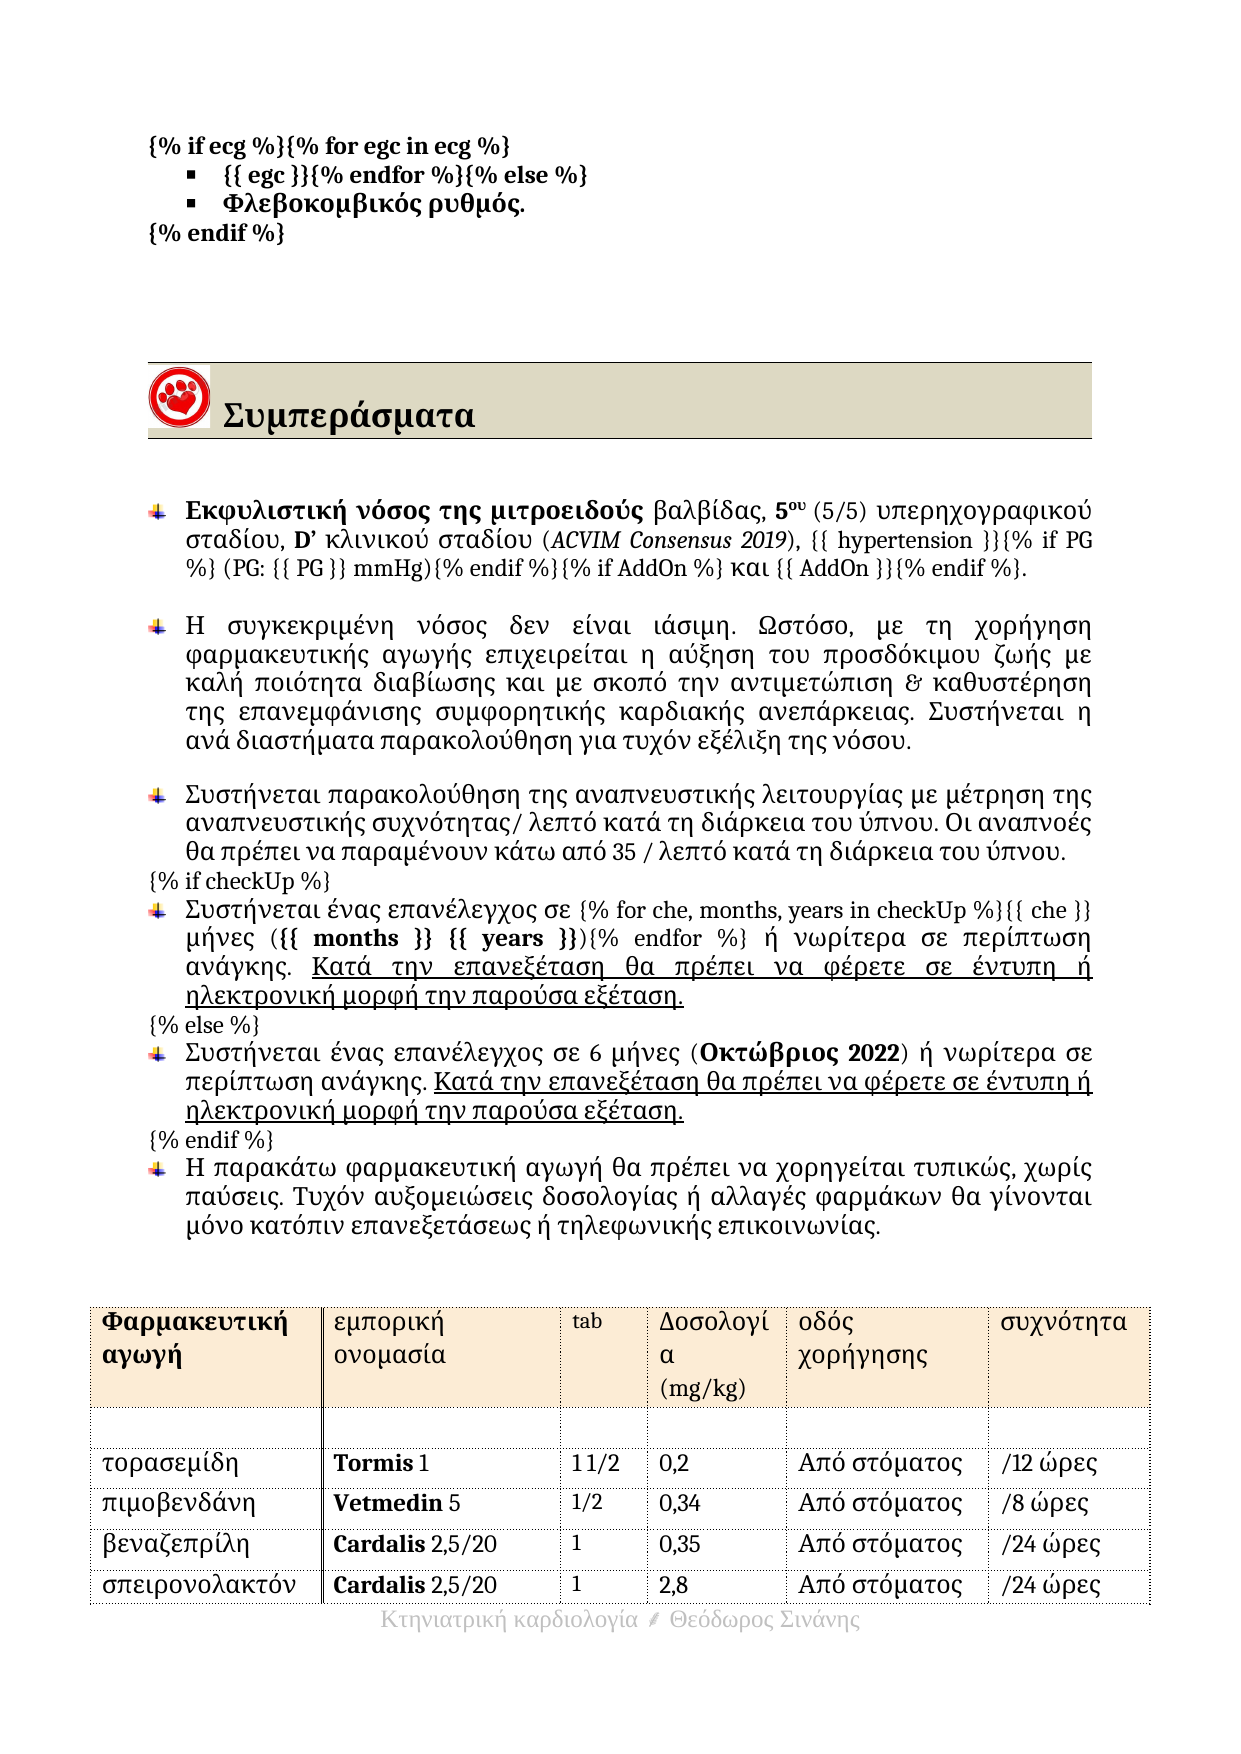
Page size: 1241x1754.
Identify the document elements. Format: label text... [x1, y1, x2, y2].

table_cell 1/2 [561, 1488, 648, 1529]
table_cell [324, 1407, 561, 1447]
table_cell Από στόματος [787, 1488, 989, 1529]
picture [148, 502, 166, 520]
table_cell [989, 1407, 1150, 1447]
table_cell 0,35 [648, 1529, 787, 1569]
table_cell Tormis 1 [324, 1448, 561, 1488]
table_cell [787, 1407, 989, 1447]
table_cell Vetmedin 5 [324, 1488, 561, 1529]
list Συστήνεται παρακολούθηση της αναπνευστικής λειτουργίας με μέτρηση της αναπνευστικής συχνότητας/ λεπτό κατά τη διάρκεια του ύπνου. Οι αναπνοές θα πρέπει να παραμένουν κάτω από 35 / λεπτό κατά τη διάρκεια του ύπνου. [148, 781, 1092, 867]
table_cell [90, 1407, 321, 1447]
table_header εμπορική ονομασία [324, 1307, 561, 1407]
table_cell 1 [561, 1529, 648, 1569]
list Η συγκεκριμένη νόσος δεν είναι ιάσιμη. Ωστόσο, με τη χορήγηση φαρμακευτικής αγωγής επιχειρείται η αύξηση του προσδόκιμου ζωής με καλή ποιότητα διαβίωσης και με σκοπό την αντιμετώπιση & καθυστέρηση της επανεμφάνισης συμφορητικής καρδιακής ανεπάρκειας. Συστήνεται η ανά διαστήματα παρακολούθηση για τυχόν εξέλιξη της νόσου. [148, 612, 1092, 756]
table_cell Από στόματος [787, 1570, 989, 1603]
table_cell σπειρονολακτόνη [90, 1570, 321, 1603]
table_header tab [561, 1307, 648, 1407]
picture [148, 786, 166, 804]
text {% endif %} [148, 1126, 1092, 1154]
table_cell 0,2 [648, 1448, 787, 1488]
picture [148, 1160, 166, 1177]
table_cell /24 ώρες [989, 1570, 1150, 1603]
list Συστήνεται ένας επανέλεγχος σε {% for che, months, years in checkUp %}{{ che }} μήνες ({{ months }} {{ years }}){% endfor %} ή νωρίτερα σε περίπτωση ανάγκης. Κατά την επανεξέταση θα πρέπει να φέρετε σε έντυπη ή ηλεκτρονική μορφή την παρούσα εξέταση. [148, 896, 1092, 1011]
picture [148, 901, 166, 919]
table_cell [648, 1407, 787, 1447]
table_header συχνότητα [989, 1307, 1150, 1407]
table_cell Cardalis 2,5/20 [324, 1529, 561, 1569]
list Η παρακάτω φαρμακευτική αγωγή θα πρέπει να χορηγείται τυπικώς, χωρίς παύσεις. Τυχόν αυξομειώσεις δοσολογίας ή αλλαγές φαρμάκων θα γίνονται μόνο κατόπιν επανεξετάσεως ή τηλεφωνικής επικοινωνίας. [148, 1154, 1092, 1241]
table_cell 2,8 [648, 1570, 787, 1603]
table_cell πιμοβενδάνη [90, 1488, 321, 1529]
table_cell 1 1/2 [561, 1448, 648, 1488]
table_cell /12 ώρες [989, 1448, 1150, 1488]
table_cell Cardalis 2,5/20 [324, 1570, 561, 1603]
picture [148, 1045, 166, 1062]
table_cell 1 [561, 1570, 648, 1603]
list Φλεβοκομβικός ρυθμός. [185, 190, 1092, 218]
table_cell Από στόματος [787, 1448, 989, 1488]
text {% if ecg %}{% for egc in ecg %} [148, 132, 1092, 161]
table_cell βεναζεπρίλη [90, 1529, 321, 1569]
table_cell [561, 1407, 648, 1447]
table_header Δοσολογία (mg/kg) [648, 1307, 787, 1407]
table_cell Από στόματος [787, 1529, 989, 1569]
table_cell /8 ώρες [989, 1488, 1150, 1529]
picture [148, 617, 166, 635]
picture [147, 365, 211, 428]
text {% else %} [148, 1011, 1092, 1039]
table_header οδός χορήγησης [787, 1307, 989, 1407]
list Εκφυλιστική νόσος της μιτροειδούς βαλβίδας, 5ου (5/5) υπερηχογραφικού σταδίου, D’ κλινικού σταδίου (ACVIM Consensus 2019), {{ hypertension }}{% if PG %} (PG: {{ PG }} mmHg){% endif %}{% if AddOn %} και {{ AddOn }}{% endif %}. [148, 497, 1092, 583]
table_cell 0,34 [648, 1488, 787, 1529]
list {{ egc }}{% endfor %}{% else %} [185, 161, 1092, 190]
text {% if checkUp %} [148, 867, 1092, 896]
table_cell τορασεμίδη [90, 1448, 321, 1488]
text {% endif %} [148, 218, 1092, 247]
table_cell /24 ώρες [989, 1529, 1150, 1569]
list Συστήνεται ένας επανέλεγχος σε 6 μήνες (Οκτώβριος 2022) ή νωρίτερα σε περίπτωση ανάγκης. Κατά την επανεξέταση θα πρέπει να φέρετε σε έντυπη ή ηλεκτρονική μορφή την παρούσα εξέταση. [148, 1039, 1092, 1126]
table_header Φαρμακευτική αγωγή [90, 1307, 321, 1407]
subtitle Συμπεράσματα [148, 363, 1092, 438]
